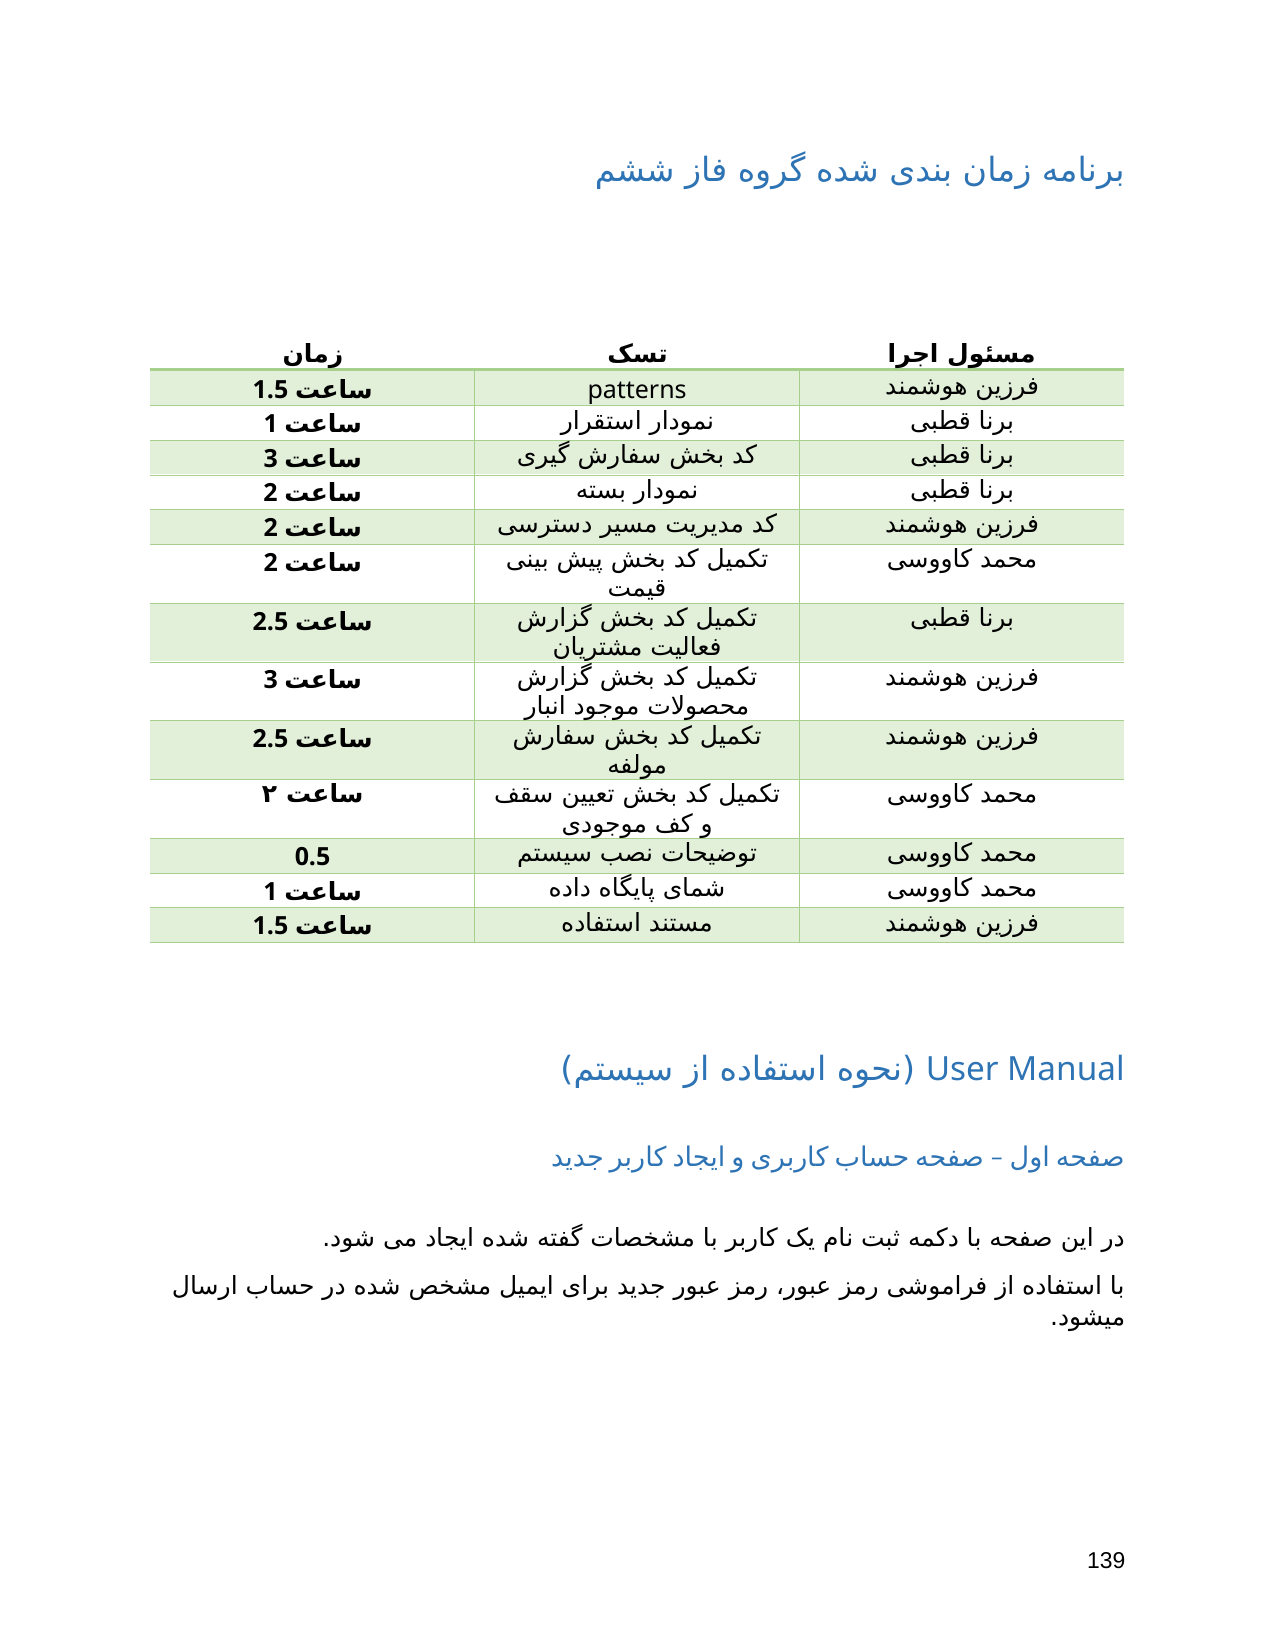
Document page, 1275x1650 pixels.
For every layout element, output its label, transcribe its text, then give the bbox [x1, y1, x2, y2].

table_cell 3 ساعت [150, 441, 474, 474]
table_cell تکمیل کد بخش پیش بینی قیمت [475, 545, 799, 603]
table_cell تکمیل کد بخش تعیین سقف و کف موجودی [475, 780, 799, 838]
table_cell برنا قطبی [800, 476, 1124, 509]
table_cell نمودار بسته [475, 476, 799, 509]
table_cell برنا قطبی [800, 604, 1124, 661]
table_cell 1 ساعت [150, 406, 474, 440]
table_cell تکمیل کد بخش سفارش مولفه [475, 721, 799, 779]
table_cell فرزین هوشمند [800, 510, 1124, 544]
table_cell برنا قطبی [800, 441, 1124, 474]
table_cell برنا قطبی [800, 406, 1124, 440]
table_cell فرزین هوشمند [800, 663, 1124, 720]
table_cell محمد کاووسی [800, 874, 1124, 907]
table_cell کد بخش سفارش گیری [475, 441, 799, 474]
text با استفاده از فراموشی رمز عبور، رمز عبور جدید برای ایمیل مشخص شده در حساب ارسال میشود. [150, 1271, 1125, 1331]
table_header مسئول اجرا [799, 339, 1124, 368]
table_cell مستند استفاده [475, 908, 799, 942]
table_cell فرزین هوشمند [800, 908, 1124, 942]
subtitle User Manual (نحوه استفاده از سیستم) [150, 1044, 1125, 1090]
table_cell 2.5 ساعت [150, 721, 474, 779]
table_cell محمد کاووسی [800, 545, 1124, 603]
table_cell کد مدیریت مسیر دسترسی [475, 510, 799, 544]
table_cell توضیحات نصب سیستم [475, 839, 799, 873]
table_header زمان [150, 339, 474, 368]
table_header تسک [475, 339, 799, 368]
text در این صفحه با دکمه ثبت نام یک کاربر با مشخصات گفته شده ایجاد می شود. [150, 1223, 1125, 1252]
table_cell 1.5 ساعت [150, 371, 474, 405]
table_cell تکمیل کد بخش گزارش محصولات موجود انبار [475, 663, 799, 720]
table_cell 2 ساعت [150, 545, 474, 603]
table_cell patterns [475, 371, 799, 405]
table_cell 1.5 ساعت [150, 908, 474, 942]
subtitle برنامه زمان بندی شده گروه فاز ششم [150, 150, 1125, 189]
table_cell 0.5 [150, 839, 474, 873]
table_cell نمودار استقرار [475, 406, 799, 440]
table_cell 2 ساعت [150, 476, 474, 509]
table_cell 3 ساعت [150, 663, 474, 720]
table_cell 1 ساعت [150, 874, 474, 907]
table_cell محمد کاووسی [800, 839, 1124, 873]
subtitle صفحه اول – صفحه حساب کاربری و ایجاد کاربر جدید [150, 1140, 1125, 1173]
table_cell 2.5 ساعت [150, 604, 474, 661]
table_cell فرزین هوشمند [800, 371, 1124, 405]
table_cell تکمیل کد بخش گزارش فعالیت مشتریان [475, 604, 799, 661]
table_cell ۲ ساعت [150, 780, 474, 838]
table_cell محمد کاووسی [800, 780, 1124, 838]
table_cell 2 ساعت [150, 510, 474, 544]
table_cell فرزین هوشمند [800, 721, 1124, 779]
table_cell شمای پایگاه داده [475, 874, 799, 907]
